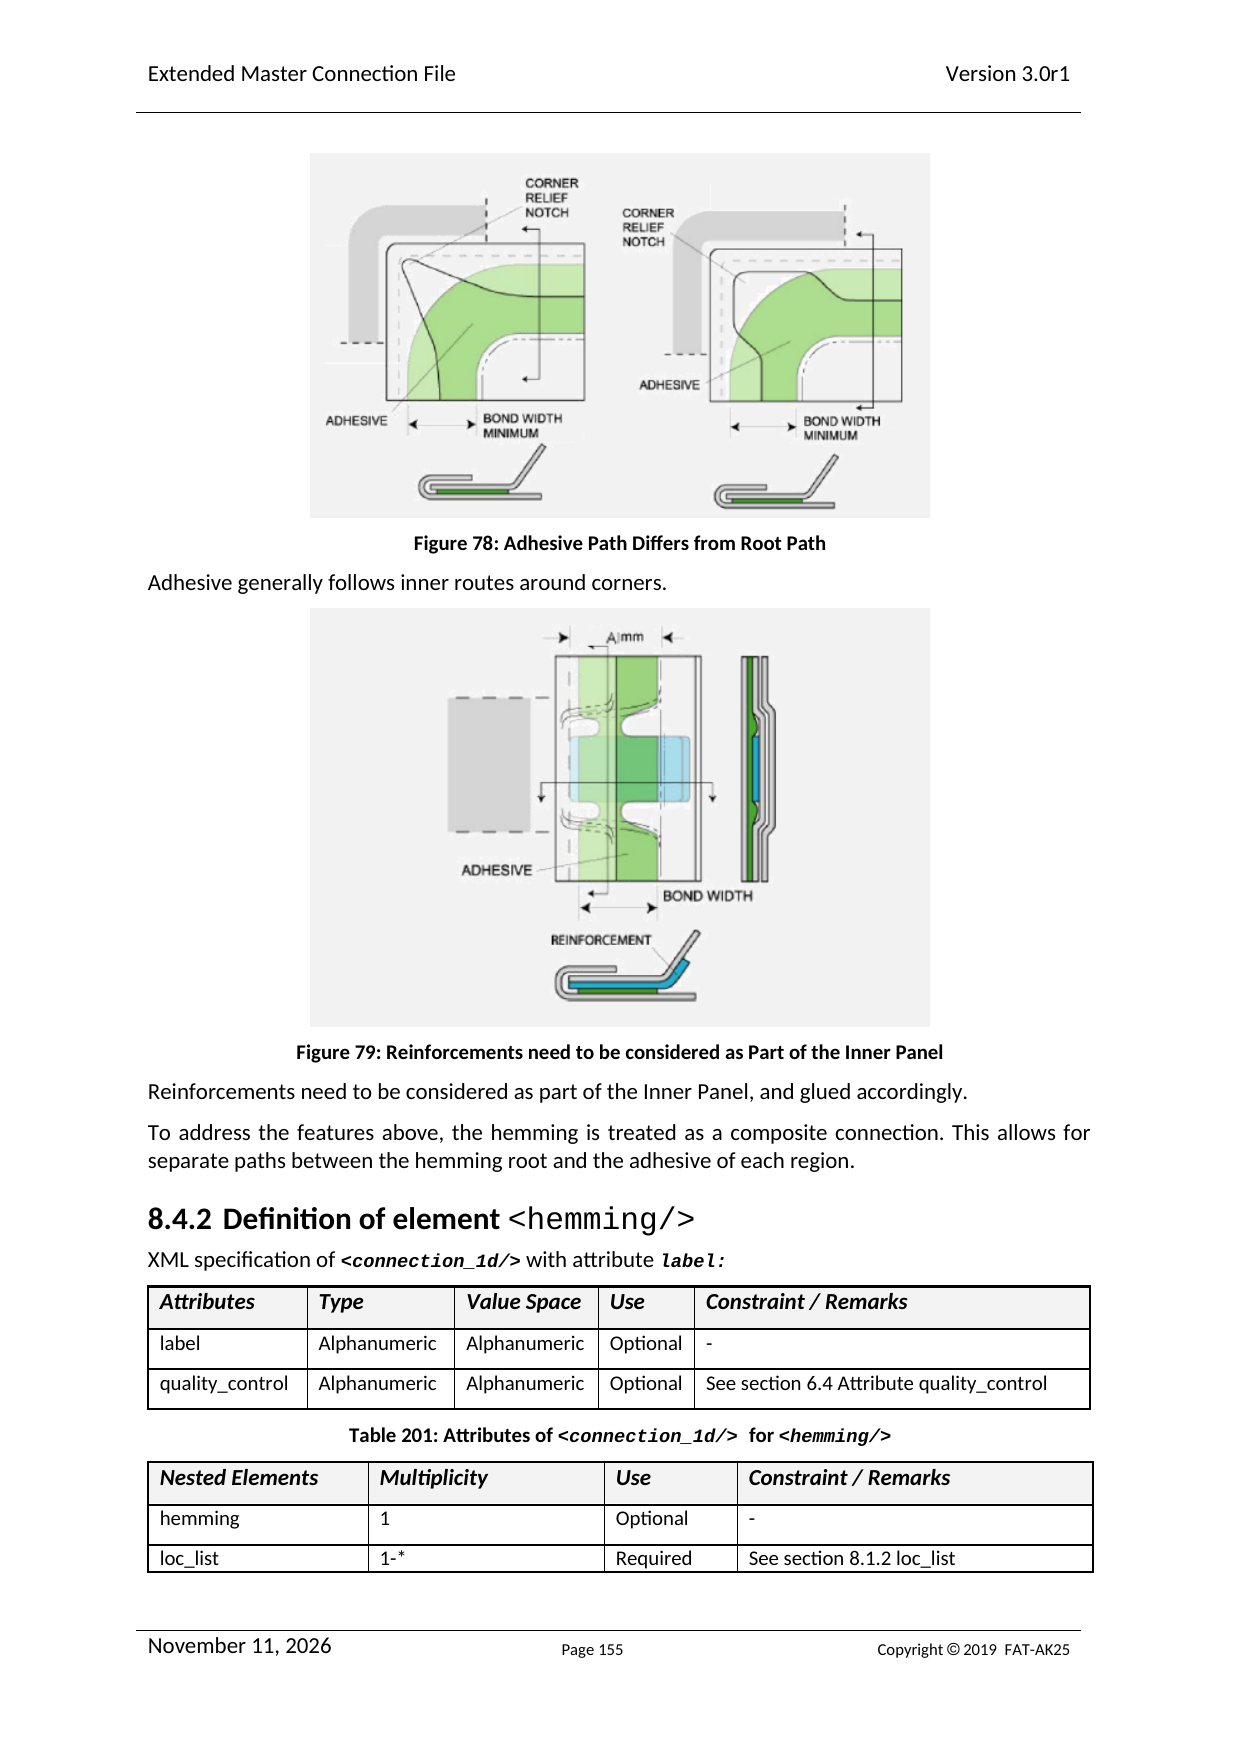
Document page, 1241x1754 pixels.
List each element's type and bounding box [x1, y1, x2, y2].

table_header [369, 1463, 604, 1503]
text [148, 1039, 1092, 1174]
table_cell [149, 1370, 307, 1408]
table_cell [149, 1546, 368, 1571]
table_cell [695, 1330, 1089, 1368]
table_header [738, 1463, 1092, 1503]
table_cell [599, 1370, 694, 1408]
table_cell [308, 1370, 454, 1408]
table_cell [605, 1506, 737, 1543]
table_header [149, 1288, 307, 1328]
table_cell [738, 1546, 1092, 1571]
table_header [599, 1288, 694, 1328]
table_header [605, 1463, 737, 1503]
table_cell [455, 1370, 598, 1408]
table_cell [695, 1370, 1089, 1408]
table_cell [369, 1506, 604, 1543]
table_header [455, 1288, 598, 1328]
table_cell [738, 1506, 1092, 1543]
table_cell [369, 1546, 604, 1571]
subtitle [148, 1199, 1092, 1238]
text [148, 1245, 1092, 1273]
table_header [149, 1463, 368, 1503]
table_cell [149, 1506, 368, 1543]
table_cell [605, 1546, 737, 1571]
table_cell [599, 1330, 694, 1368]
picture [310, 608, 931, 1027]
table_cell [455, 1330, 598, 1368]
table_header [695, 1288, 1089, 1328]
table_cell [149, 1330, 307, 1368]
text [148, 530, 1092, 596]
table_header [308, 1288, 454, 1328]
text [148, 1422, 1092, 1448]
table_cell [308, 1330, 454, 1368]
picture [310, 153, 931, 518]
